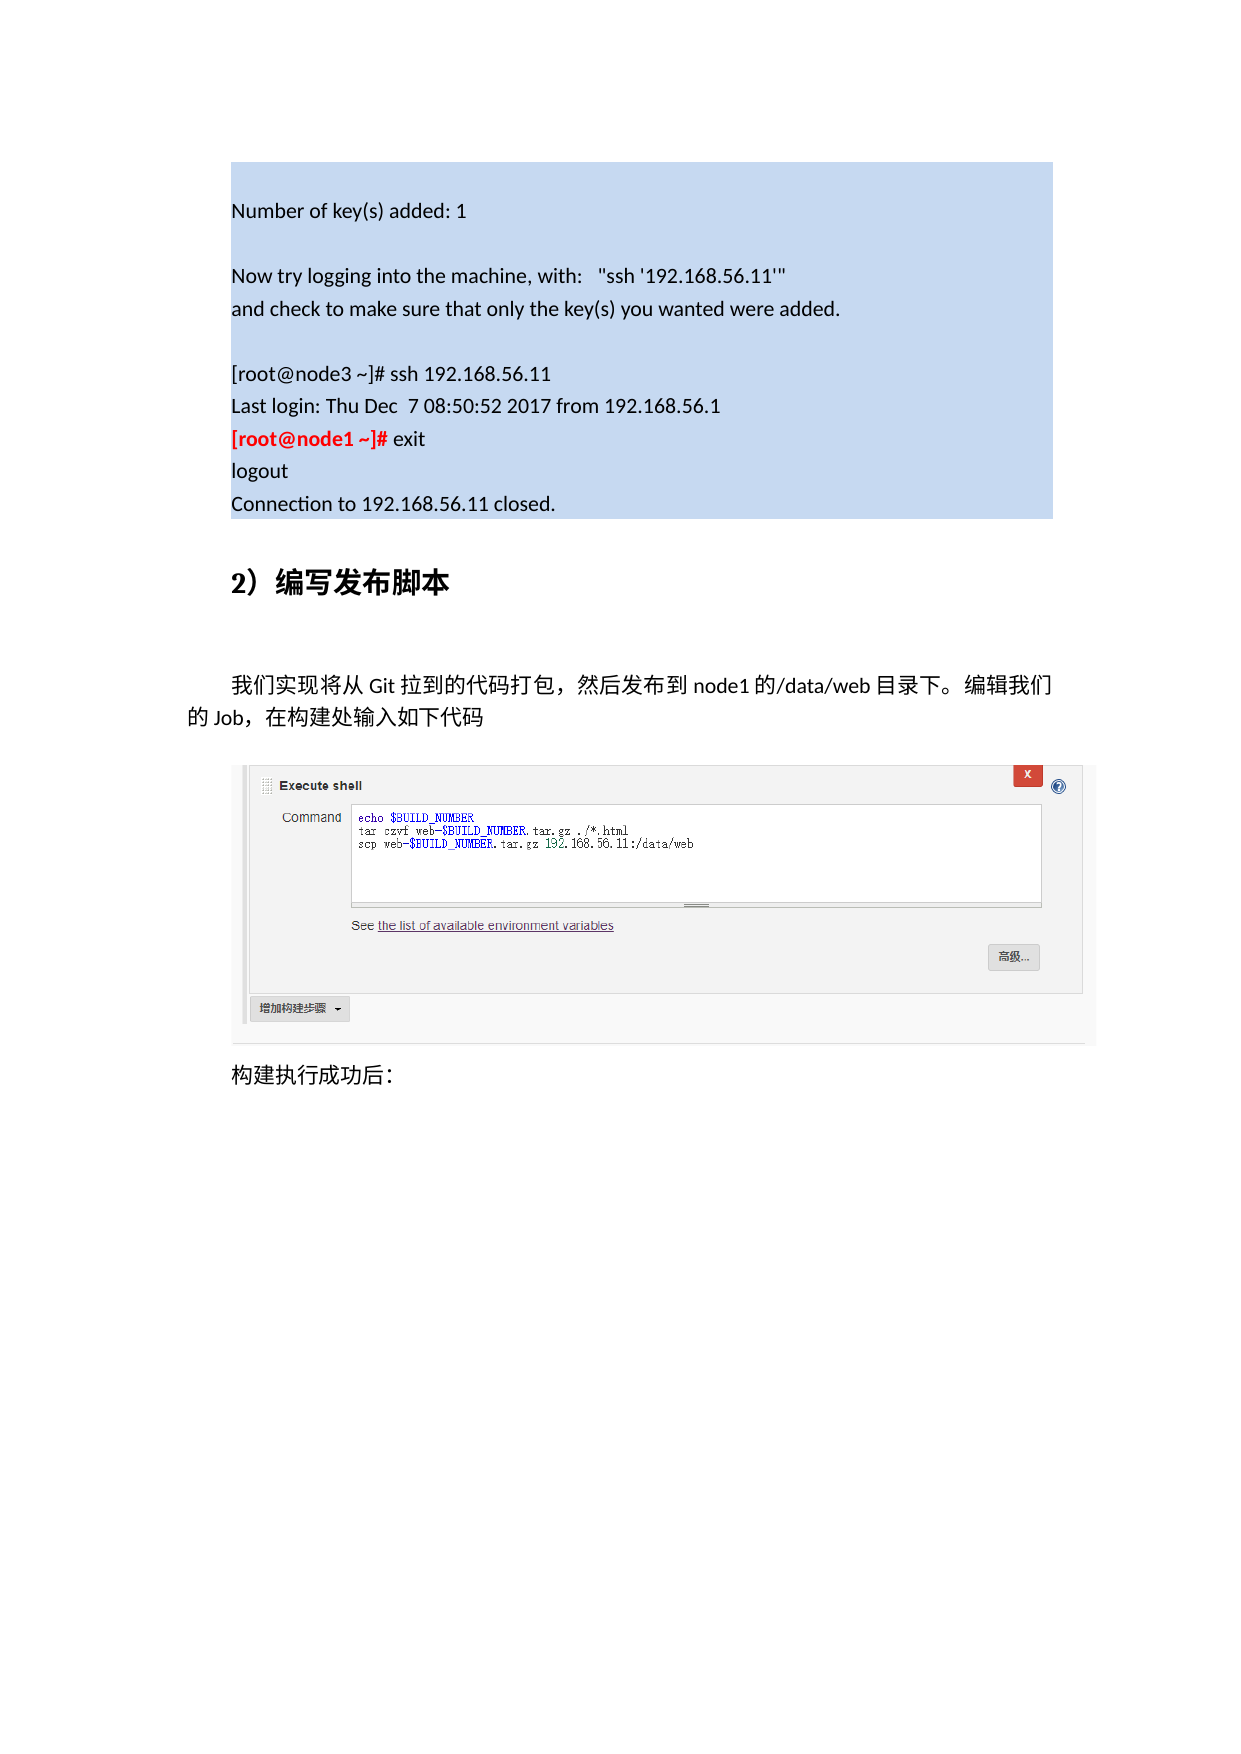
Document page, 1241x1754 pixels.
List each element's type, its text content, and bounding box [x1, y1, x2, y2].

text Number of key(s) added: 1 [231, 194, 1053, 227]
text 我们实现将从Git拉到的代码打包，然后发布到node1的/data/web目录下。编辑我们的Job，在构建处输入如下代码 [187, 667, 1053, 732]
text Last login: Thu Dec 7 08:50:52 2017 from 192.168.56.1 [231, 389, 1053, 422]
text Now try logging into the machine, with: "ssh '192.168.56.11'" [231, 259, 1053, 292]
text logout [231, 454, 1053, 487]
text Connection to 192.168.56.11 closed. [231, 487, 1053, 519]
subtitle 2）编写发布脚本 [187, 549, 1053, 614]
text 构建执行成功后： [187, 1057, 1053, 1090]
text [root@node1 ~]# exit [231, 422, 1053, 454]
picture [231, 765, 1097, 1046]
text [root@node3 ~]# ssh 192.168.56.11 [231, 357, 1053, 389]
text and check to make sure that only the key(s) you wanted were added. [231, 292, 1053, 324]
